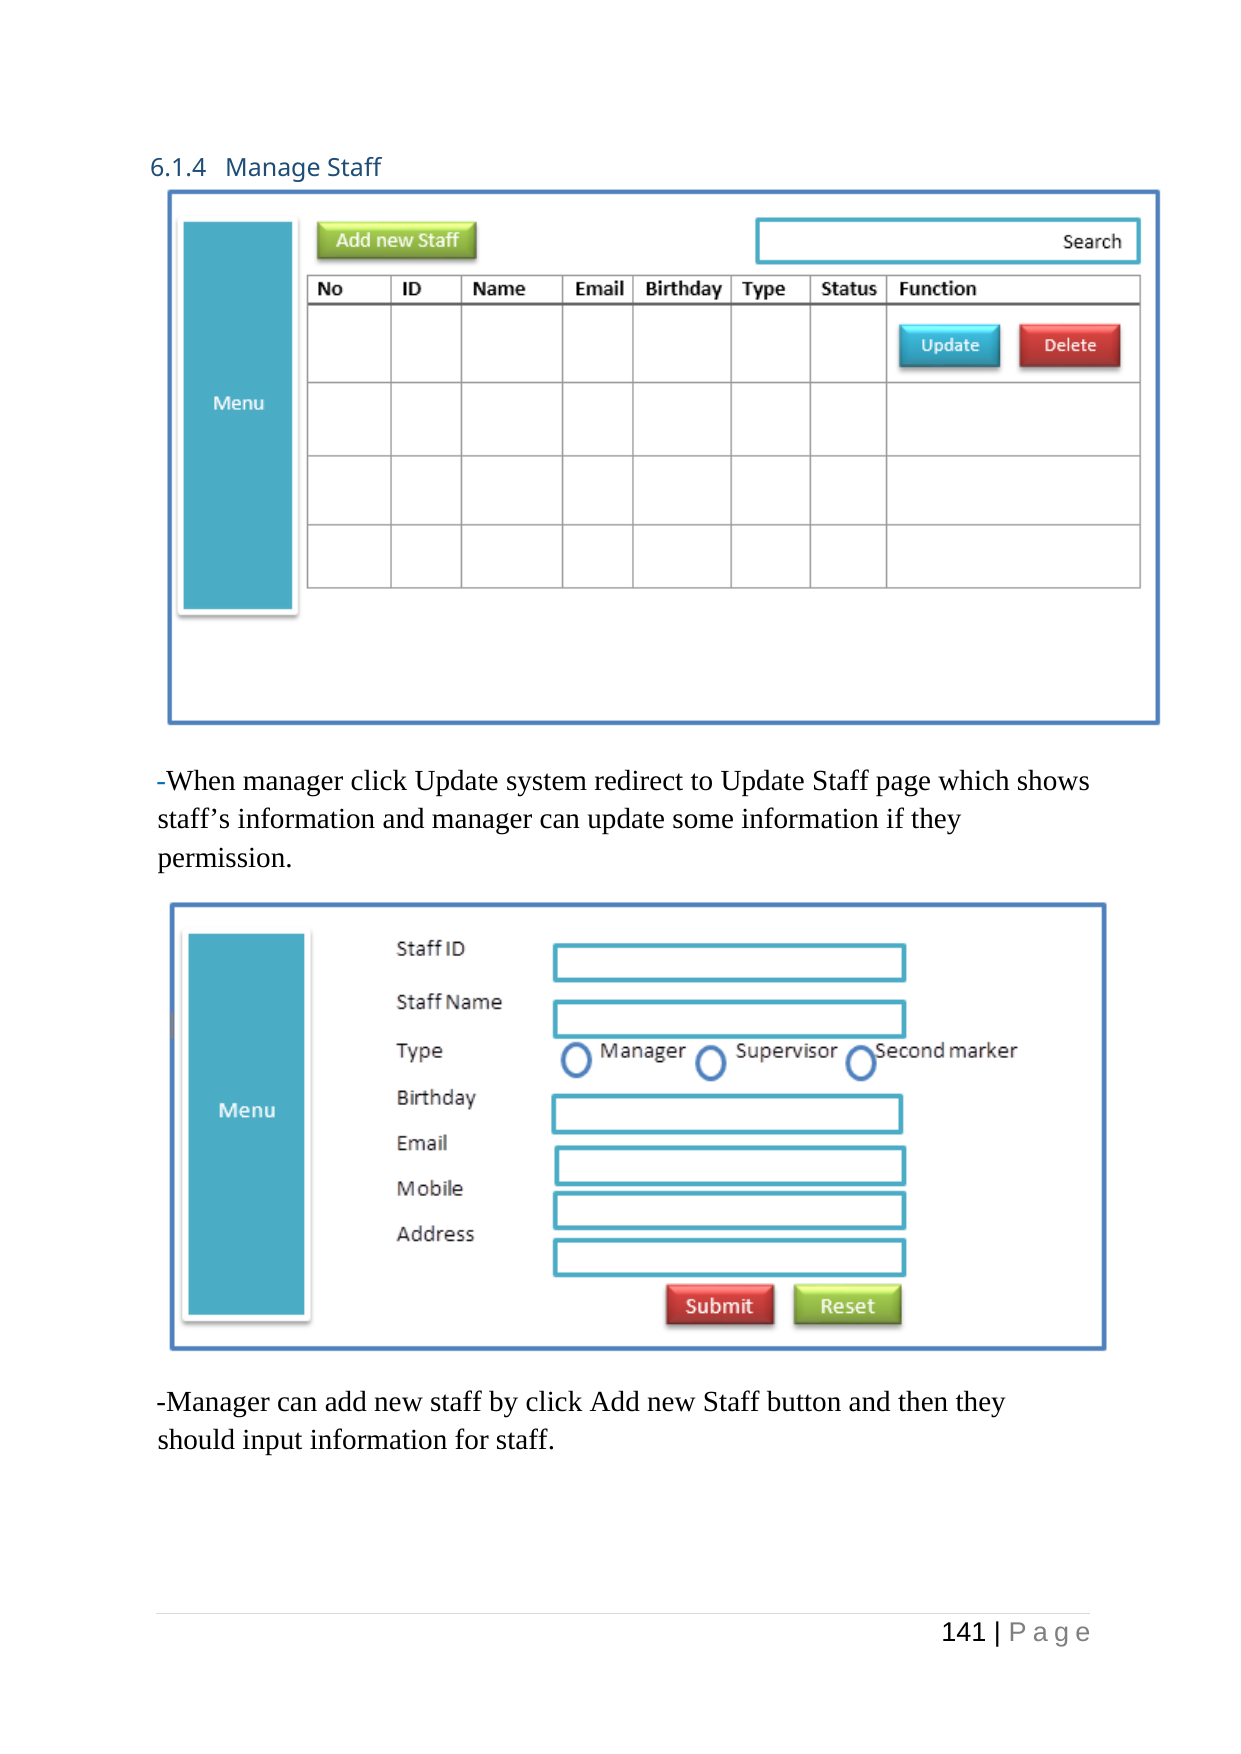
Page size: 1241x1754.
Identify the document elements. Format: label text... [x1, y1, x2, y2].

text -Manager can add new staff by click Add new Staff button and then they should input information for staff. [156, 1384, 1090, 1456]
picture [156, 184, 1169, 737]
text -When manager click Update system redirect to Update Staff page which shows staff’s information and manager can update some information if they permission. [156, 763, 1090, 873]
subtitle Manage Staff [150, 150, 1090, 184]
picture [156, 899, 1149, 1359]
